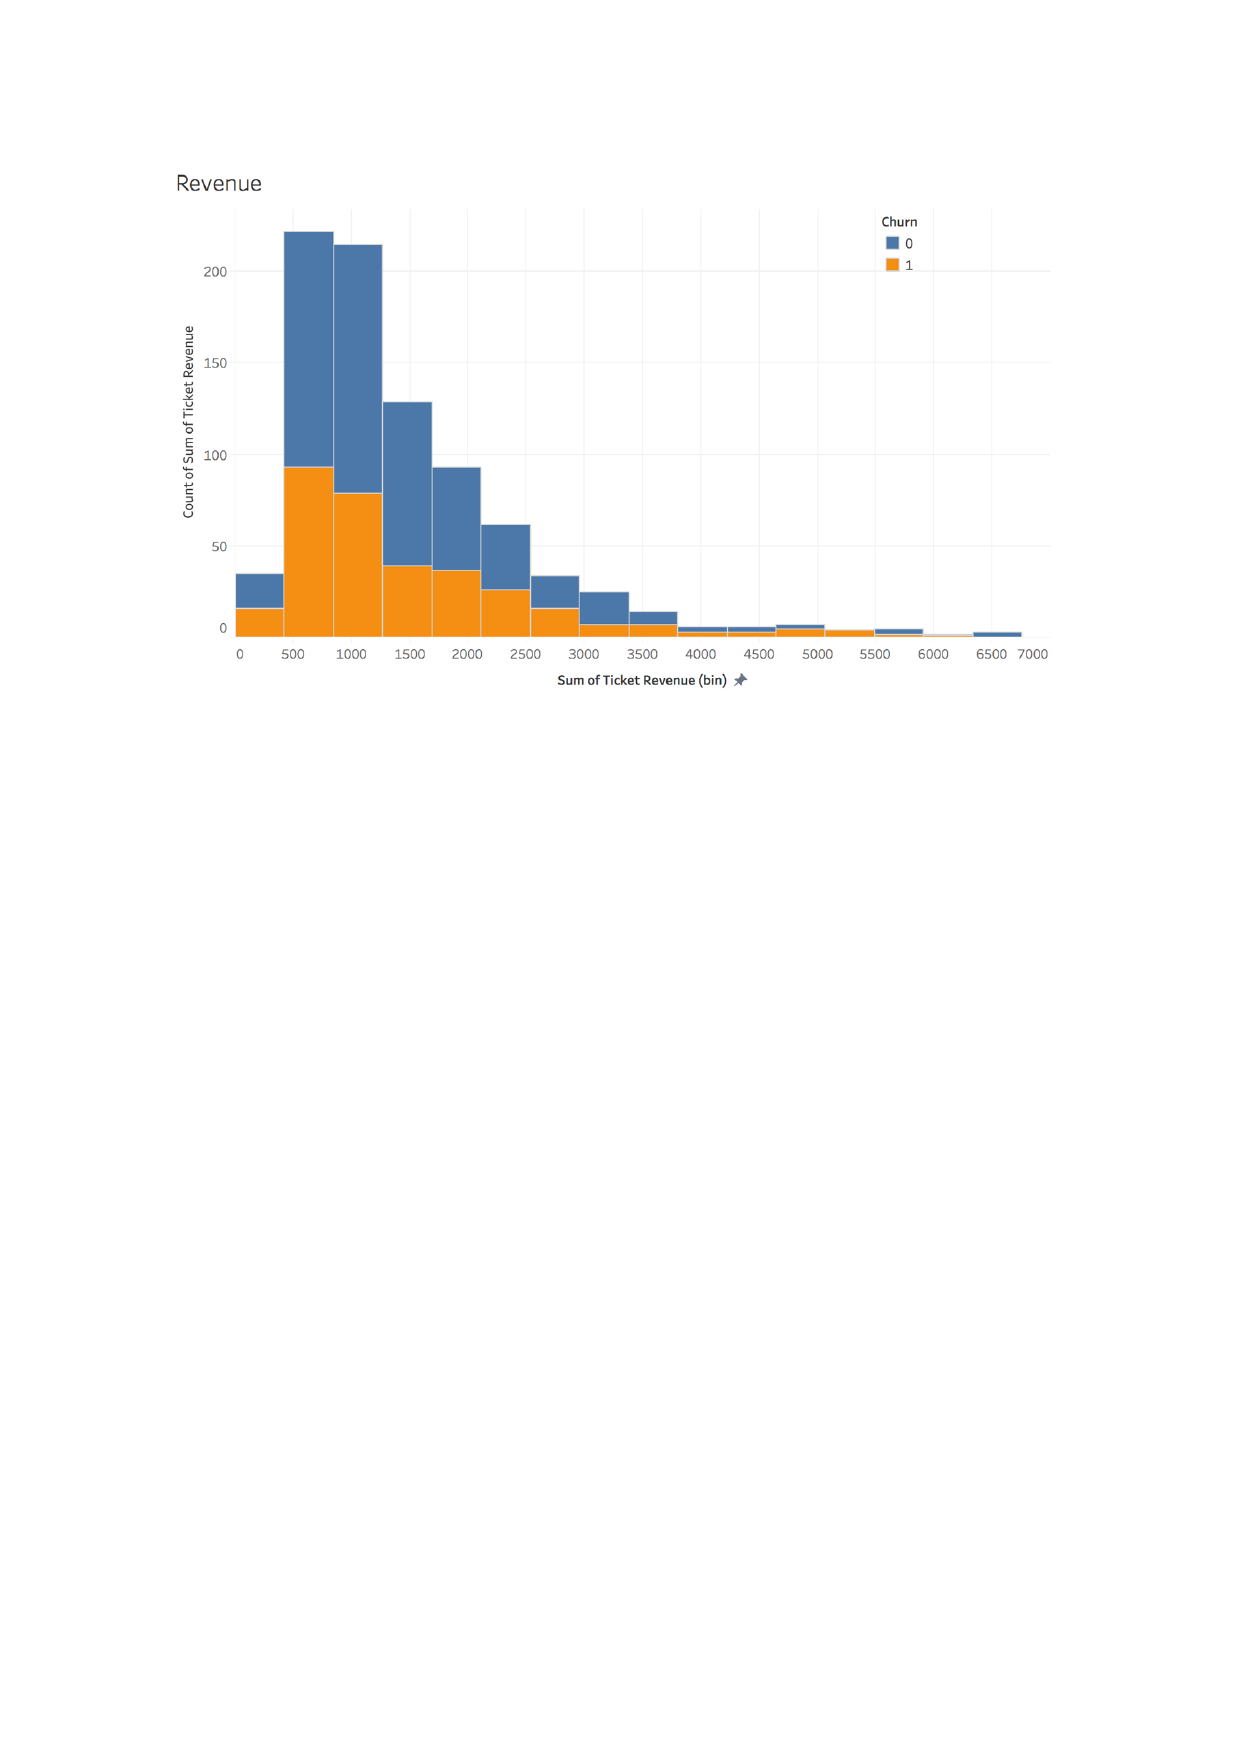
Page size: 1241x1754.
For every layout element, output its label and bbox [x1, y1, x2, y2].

picture [150, 150, 1089, 702]
